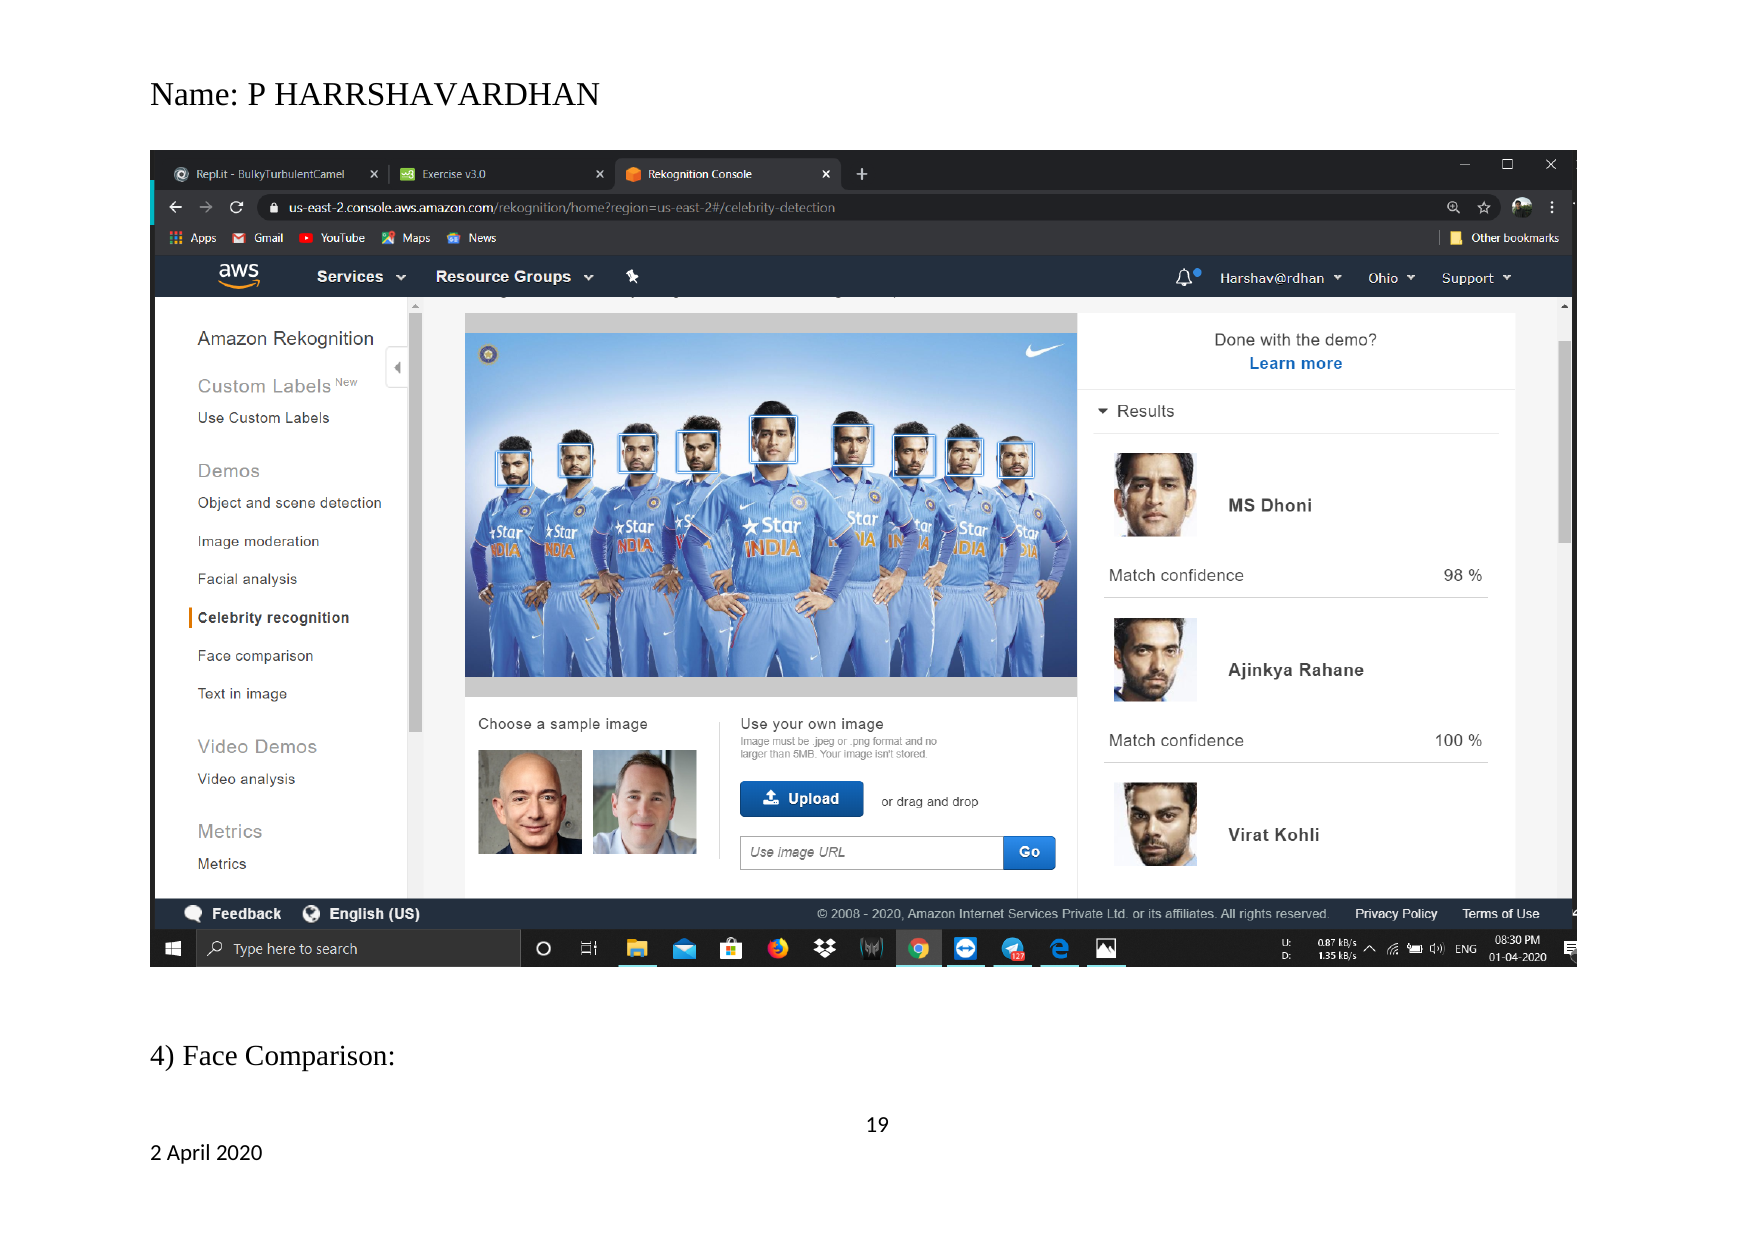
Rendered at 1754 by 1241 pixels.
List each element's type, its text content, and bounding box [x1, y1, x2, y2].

picture [150, 150, 1577, 967]
list Face Comparison: [150, 1038, 1604, 1072]
